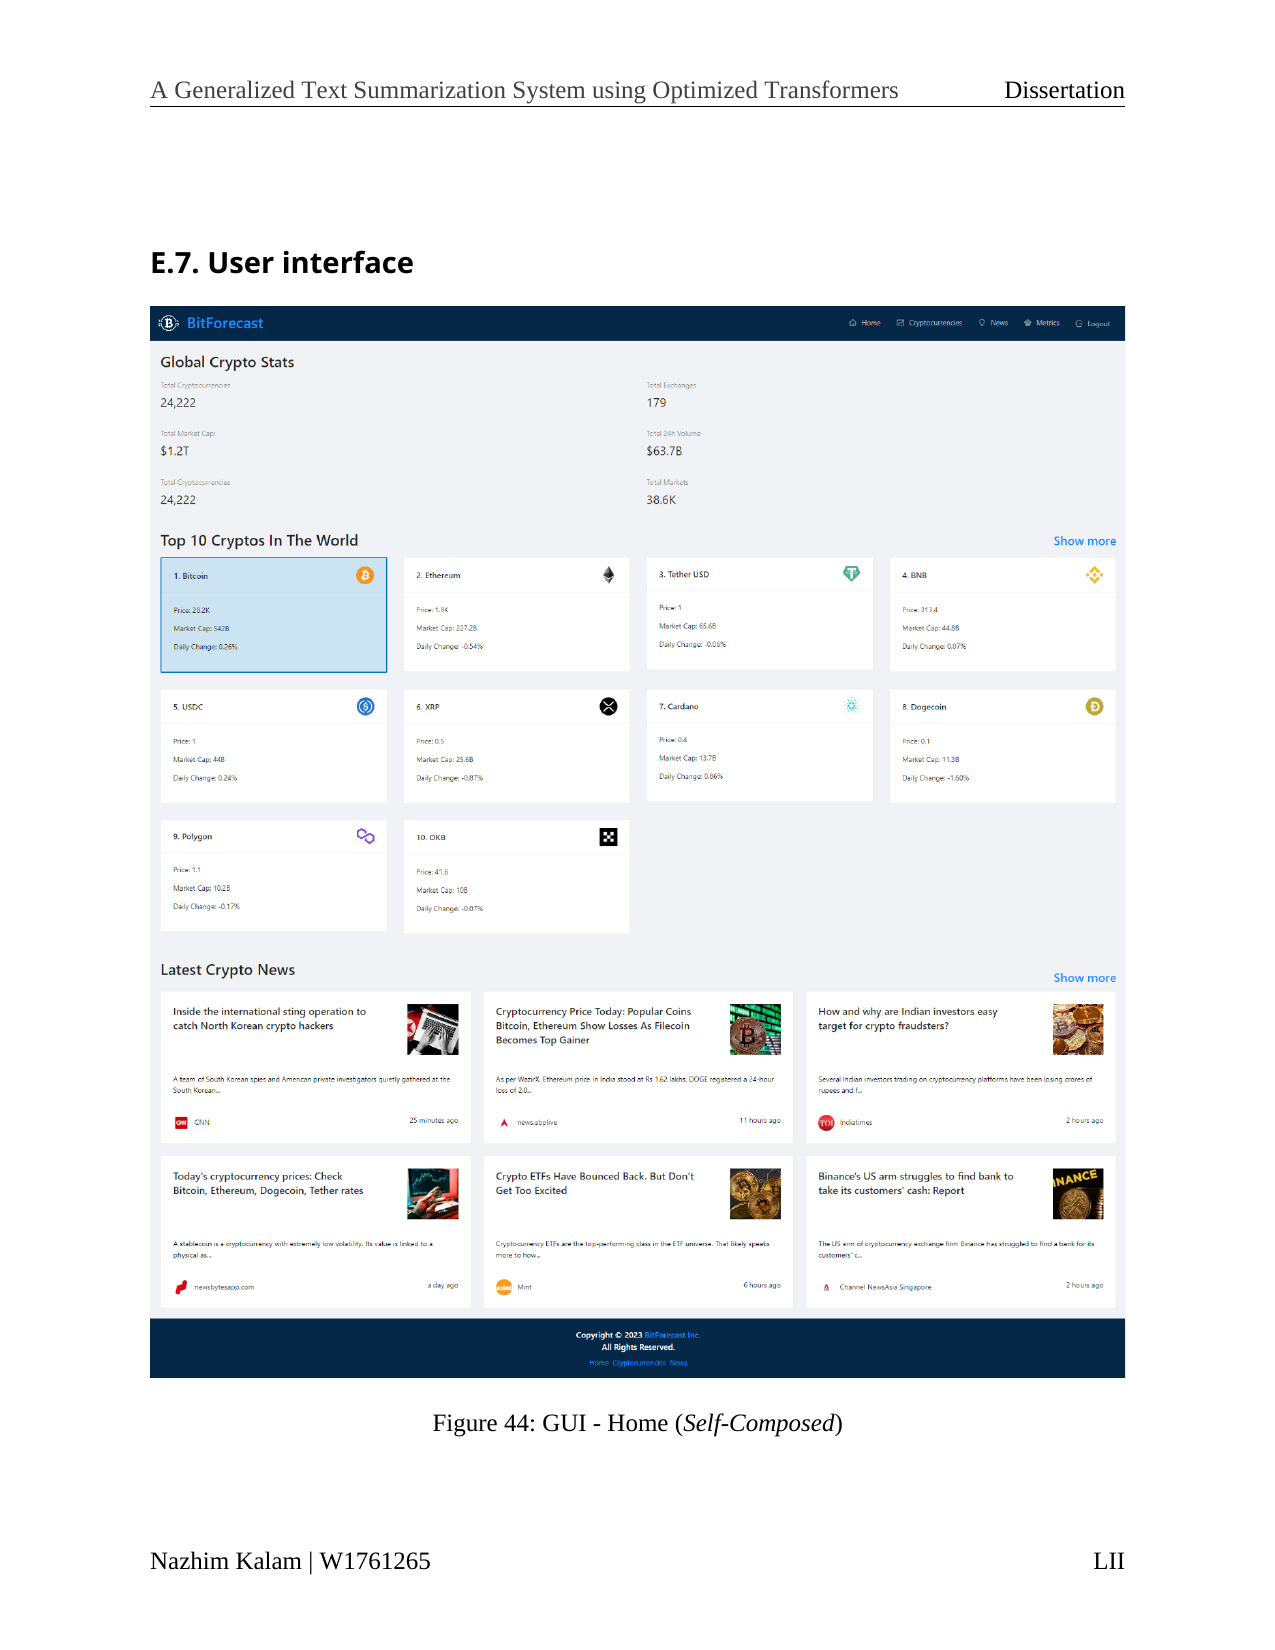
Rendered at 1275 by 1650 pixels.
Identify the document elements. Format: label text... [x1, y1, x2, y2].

subtitle E.7. User interface [150, 243, 1125, 282]
picture [150, 306, 1125, 1378]
